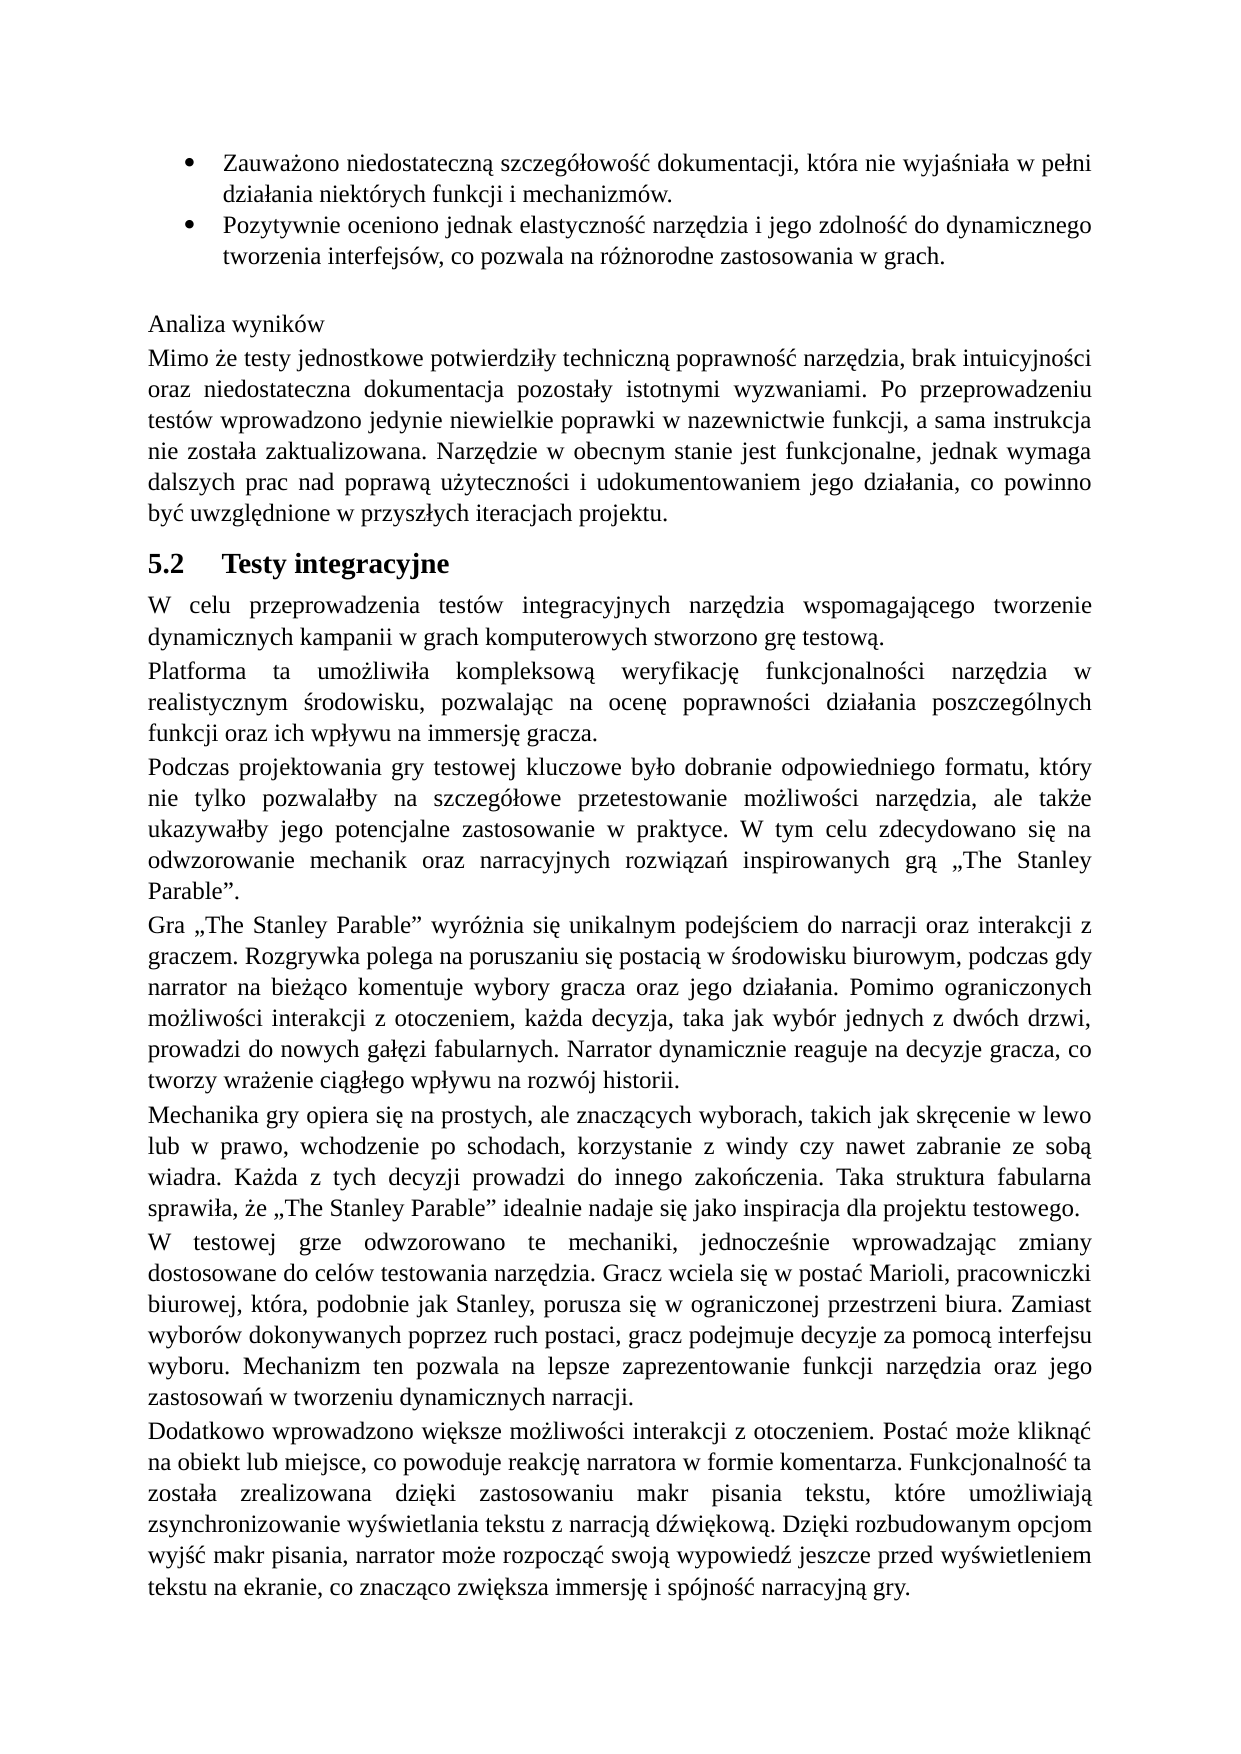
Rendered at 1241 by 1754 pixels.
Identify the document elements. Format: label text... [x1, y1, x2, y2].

text Analiza wyników [148, 309, 1093, 338]
text Mimo że testy jednostkowe potwierdziły techniczną poprawność narzędzia, brak intuicyjności oraz niedostateczna dokumentacja pozostały istotnymi wyzwaniami. Po przeprowadzeniu testów wprowadzono jedynie niewielkie poprawki w nazewnictwie funkcji, a sama instrukcja nie została zaktualizowana. Narzędzie w obecnym stanie jest funkcjonalne, jednak wymaga dalszych prac nad poprawą użyteczności i udokumentowaniem jego działania, co powinno być uwzględnione w przyszłych iteracjach projektu. [148, 343, 1093, 527]
text W testowej grze odwzorowano te mechaniki, jednocześnie wprowadzając zmiany dostosowane do celów testowania narzędzia. Gracz wciela się w postać Marioli, pracowniczki biurowej, która, podobnie jak Stanley, porusza się w ograniczonej przestrzeni biura. Zamiast wyborów dokonywanych poprzez ruch postaci, gracz podejmuje decyzje za pomocą interfejsu wyboru. Mechanizm ten pozwala na lepsze zaprezentowanie funkcji narzędzia oraz jego zastosowań w tworzeniu dynamicznych narracji. [148, 1227, 1093, 1411]
text W celu przeprowadzenia testów integracyjnych narzędzia wspomagającego tworzenie dynamicznych kampanii w grach komputerowych stworzono grę testową. [148, 591, 1093, 650]
text Mechanika gry opiera się na prostych, ale znaczących wyborach, takich jak skręcenie w lewo lub w prawo, wchodzenie po schodach, korzystanie z windy czy nawet zabranie ze sobą wiadra. Każda z tych decyzji prowadzi do innego zakończenia. Taka struktura fabularna sprawiła, że „The Stanley Parable” idealnie nadaje się jako inspiracja dla projektu testowego. [148, 1100, 1093, 1222]
text Dodatkowo wprowadzono większe możliwości interakcji z otoczeniem. Postać może kliknąć na obiekt lub miejsce, co powoduje reakcję narratora w formie komentarza. Funkcjonalność ta została zrealizowana dzięki zastosowaniu makr pisania tekstu, które umożliwiają zsynchronizowanie wyświetlania tekstu z narracją dźwiękową. Dzięki rozbudowanym opcjom wyjść makr pisania, narrator może rozpocząć swoją wypowiedź jeszcze przed wyświetleniem tekstu na ekranie, co znacząco zwiększa immersję i spójność narracyjną gry. [148, 1416, 1093, 1600]
text Platforma ta umożliwiła kompleksową weryfikację funkcjonalności narzędzia w realistycznym środowisku, pozwalając na ocenę poprawności działania poszczególnych funkcji oraz ich wpływu na immersję gracza. [148, 656, 1093, 747]
text Podczas projektowania gry testowej kluczowe było dobranie odpowiedniego formatu, który nie tylko pozwalałby na szczegółowe przetestowanie możliwości narzędzia, ale także ukazywałby jego potencjalne zastosowanie w praktyce. W tym celu zdecydowano się na odwzorowanie mechanik oraz narracyjnych rozwiązań inspirowanych grą „The Stanley Parable”. [148, 752, 1093, 905]
list Zauważono niedostateczną szczegółowość dokumentacji, która nie wyjaśniała w pełni działania niektórych funkcji i mechanizmów. [185, 148, 1093, 207]
list Pozytywnie oceniono jednak elastyczność narzędzia i jego zdolność do dynamicznego tworzenia interfejsów, co pozwala na różnorodne zastosowania w grach. [185, 210, 1093, 269]
text Gra „The Stanley Parable” wyróżnia się unikalnym podejściem do narracji oraz interakcji z graczem. Rozgrywka polega na poruszaniu się postacią w środowisku biurowym, podczas gdy narrator na bieżąco komentuje wybory gracza oraz jego działania. Pomimo ograniczonych możliwości interakcji z otoczeniem, każda decyzja, taka jak wybór jednych z dwóch drzwi, prowadzi do nowych gałęzi fabularnych. Narrator dynamicznie reaguje na decyzje gracza, co tworzy wrażenie ciągłego wpływu na rozwój historii. [148, 910, 1093, 1094]
subtitle 5.2 Testy integracyjne [148, 546, 1093, 580]
